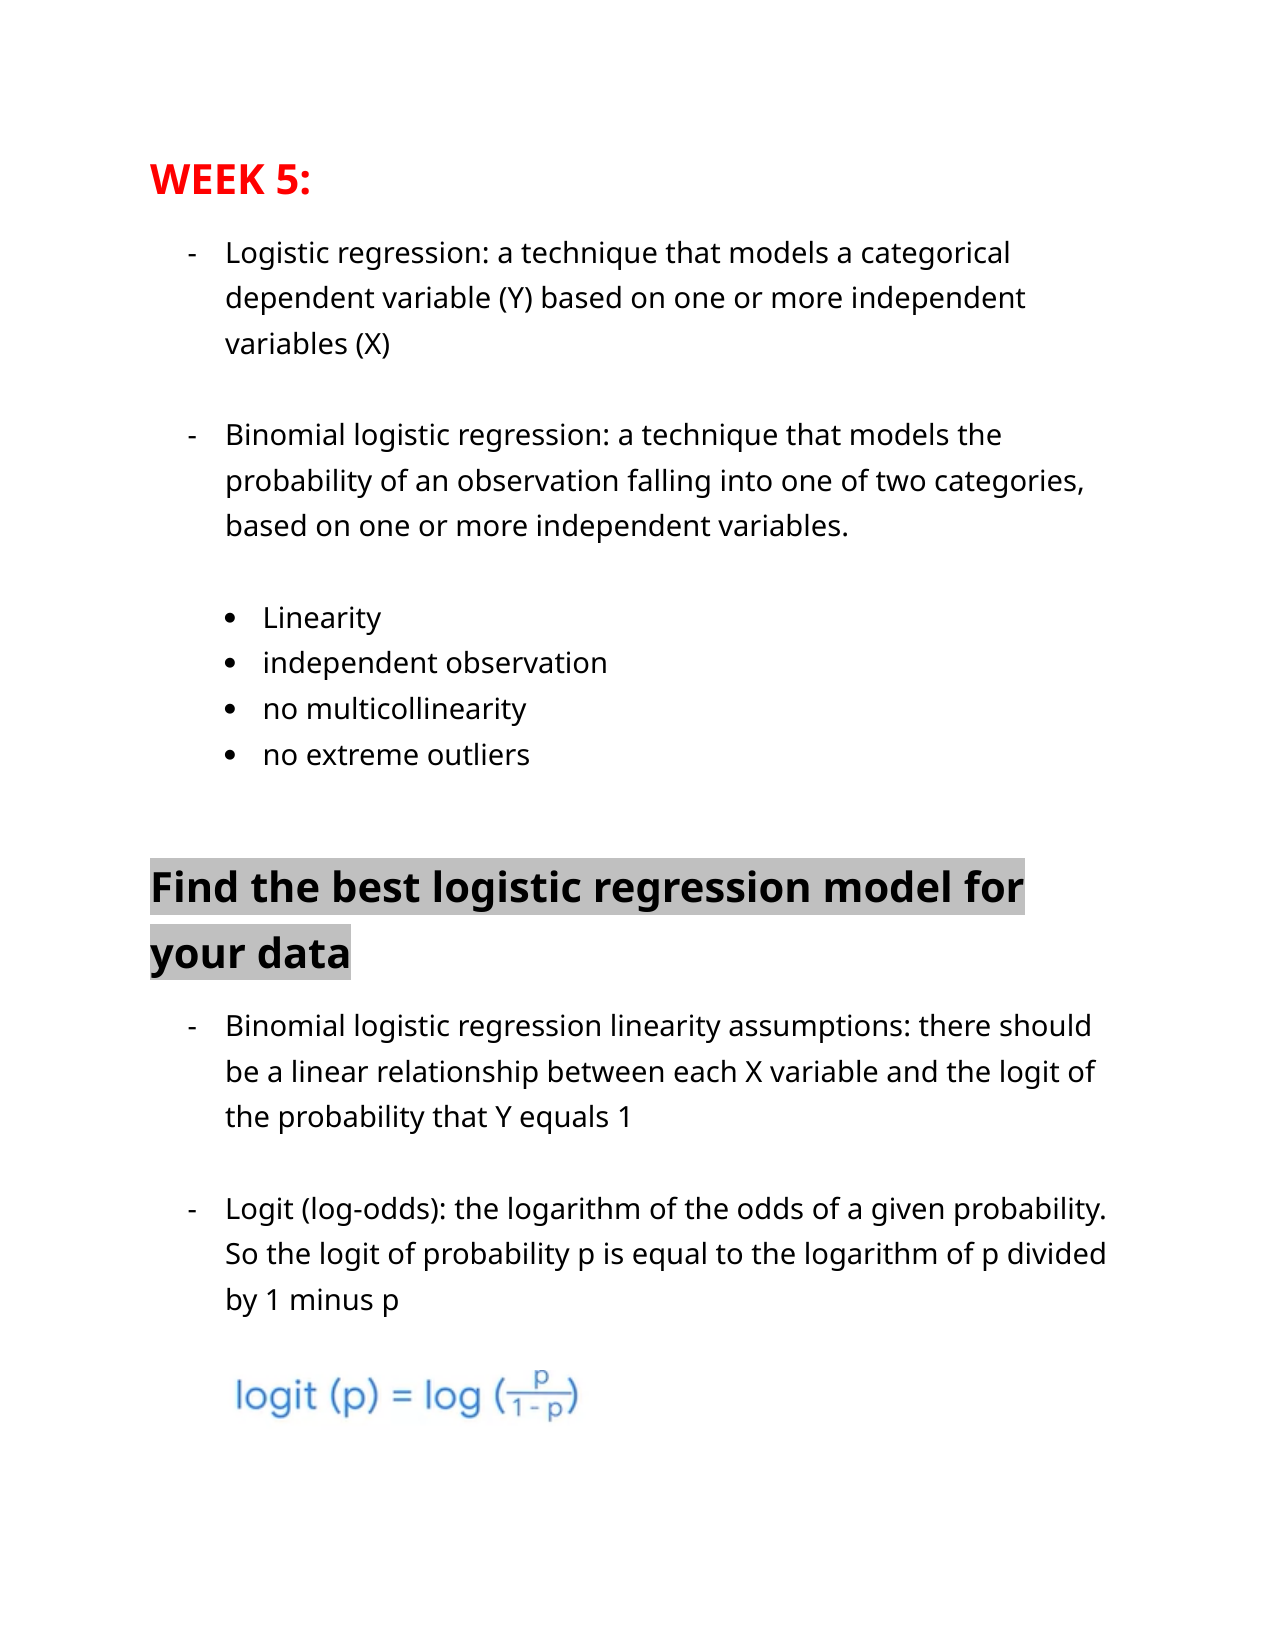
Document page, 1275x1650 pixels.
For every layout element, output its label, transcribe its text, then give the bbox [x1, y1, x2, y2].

picture [225, 1370, 593, 1430]
text WEEK 5: [150, 150, 1125, 207]
list independent observation [225, 642, 1125, 682]
list Binomial logistic regression: a technique that models the probability of an observation falling into one of two categories, based on one or more independent variables. [187, 414, 1125, 545]
list no multicollinearity [225, 688, 1125, 728]
text Find the best logistic regression model for your data [150, 858, 1125, 980]
list no extreme outliers [225, 734, 1125, 773]
list Binomial logistic regression linearity assumptions: there should be a linear relationship between each X variable and the logit of the probability that Y equals 1 [187, 1005, 1125, 1136]
list Logit (log-odds): the logarithm of the odds of a given probability. So the logit of probability p is equal to the logarithm of p divided by 1 minus p [187, 1188, 1125, 1319]
list Linearity [225, 597, 1125, 637]
list Logistic regression: a technique that models a categorical dependent variable (Y) based on one or more independent variables (X) [187, 232, 1125, 363]
